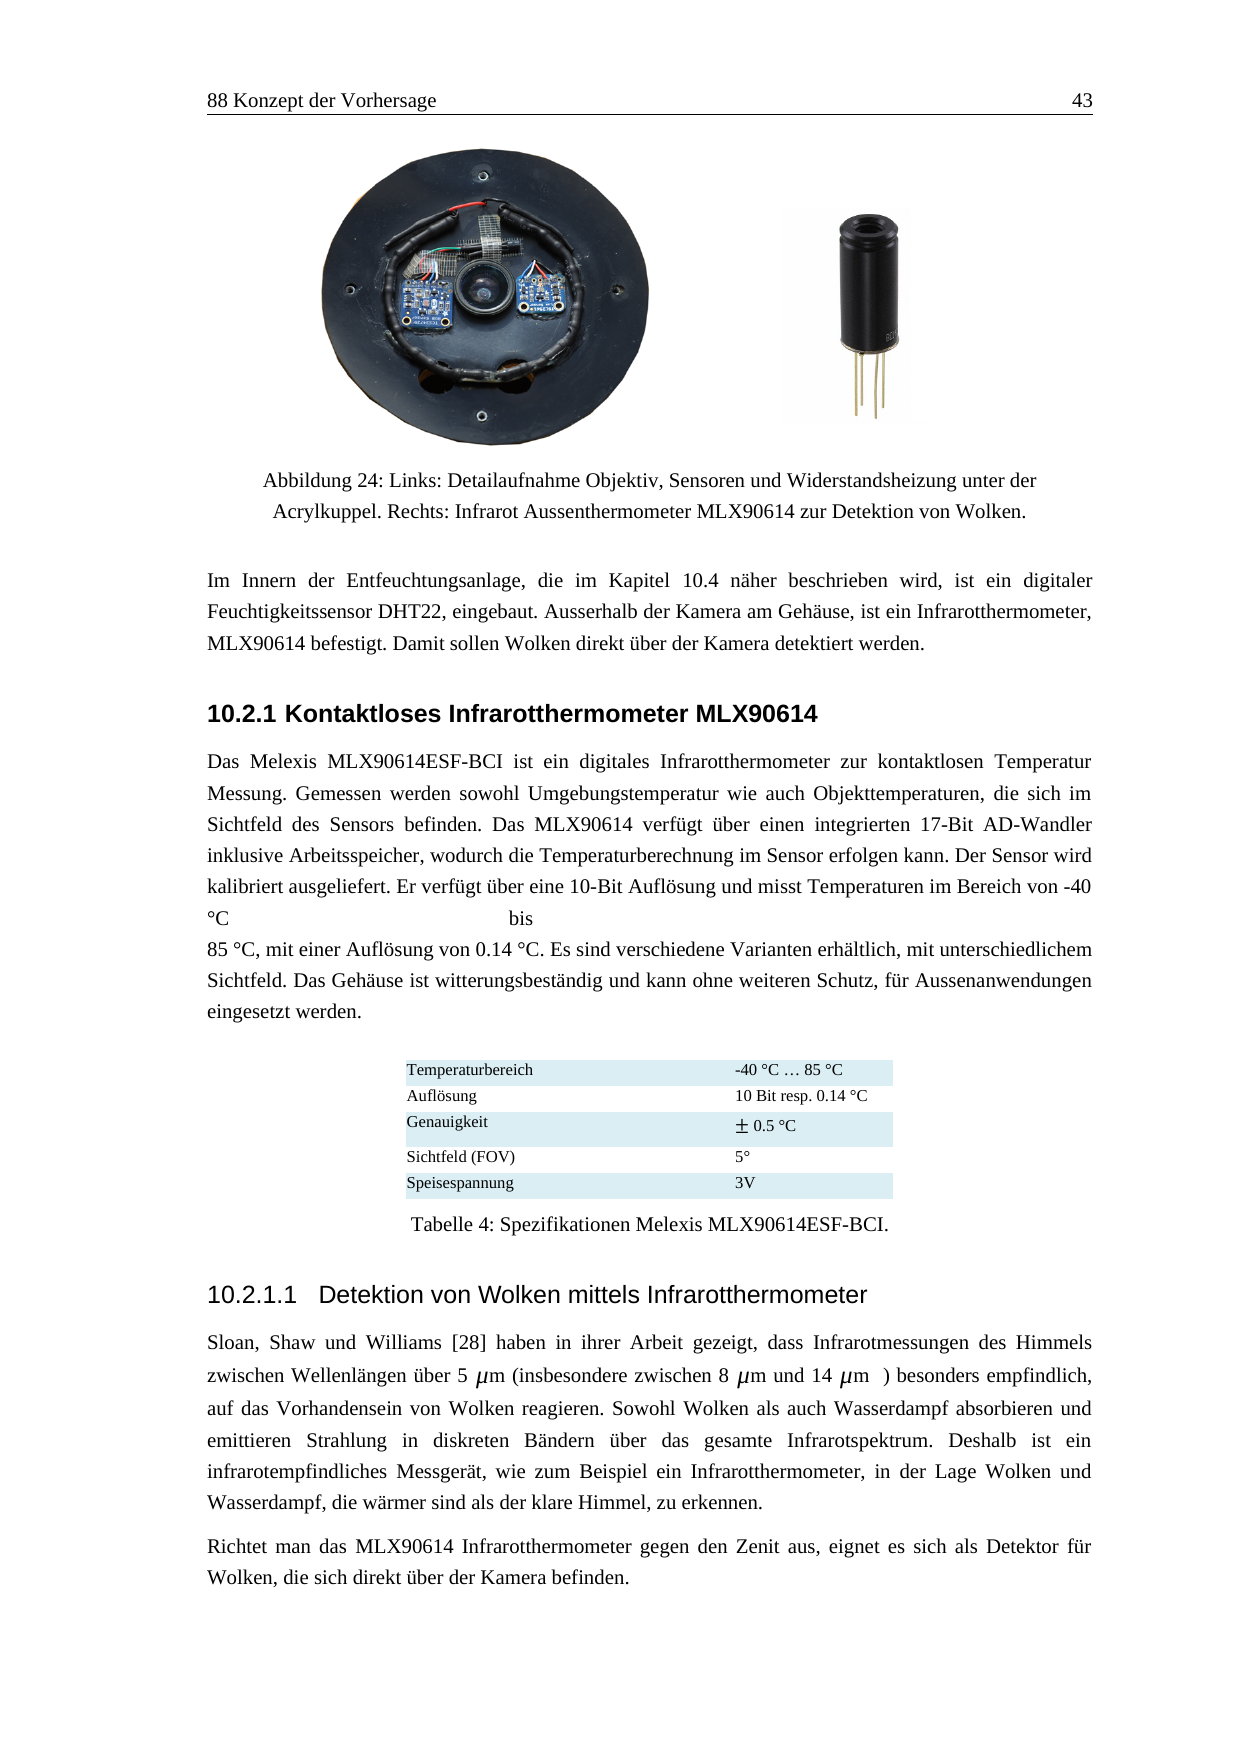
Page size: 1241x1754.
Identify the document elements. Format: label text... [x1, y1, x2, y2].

subtitle Detektion von Wolken mittels Infrarotthermometer [207, 1281, 1093, 1309]
picture [318, 147, 982, 449]
table_cell 0.5 °C [731, 1112, 893, 1147]
text Abbildung 24: Links: Detailaufnahme Objektiv, Sensoren und Widerstandsheizung unter der Acrylkuppel. Rechts: Infrarot Aussenthermometer MLX90614 zur Detektion von Wolken. [207, 468, 1093, 523]
table_header -40 °C … 85 °C [731, 1060, 893, 1086]
text Tabelle 4: Spezifikationen Melexis MLX90614ESF-BCI. [207, 1212, 1093, 1236]
text Im Innern der Entfeuchtungsanlage, die im Kapitel 10.4 näher beschrieben wird, ist ein digitaler Feuchtigkeitssensor DHT22, eingebaut. Ausserhalb der Kamera am Gehäuse, ist ein Infrarotthermometer, MLX90614 befestigt. Damit sollen Wolken direkt über der Kamera detektiert werden. [207, 568, 1093, 655]
text Sloan, Shaw und Williams [28] haben in ihrer Arbeit gezeigt, dass Infrarotmessungen des Himmels zwischen Wellenlängen über 5 m (insbesondere zwischen 8 m und 14 m ) besonders empfindlich, auf das Vorhandensein von Wolken reagieren. Sowohl Wolken als auch Wasserdampf absorbieren und emittieren Strahlung in diskreten Bändern über das gesamte Infrarotspektrum. Deshalb ist ein infrarotempfindliches Messgerät, wie zum Beispiel ein Infrarotthermometer, in der Lage Wolken und Wasserdampf, die wärmer sind als der klare Himmel, zu erkennen. [207, 1330, 1093, 1514]
table_cell 5° [731, 1147, 893, 1173]
text Das Melexis MLX90614ESF-BCI ist ein digitales Infrarotthermometer zur kontaktlosen Temperatur Messung. Gemessen werden sowohl Umgebungstemperatur wie auch Objekttemperaturen, die sich im Sichtfeld des Sensors befinden. Das MLX90614 verfügt über einen integrierten 17-Bit AD-Wandler inklusive Arbeitsspeicher, wodurch die Temperaturberechnung im Sensor erfolgen kann. Der Sensor wird kalibriert ausgeliefert. Er verfügt über eine 10-Bit Auflösung und misst Temperaturen im Bereich von -40 °C bis 85 °C, mit einer Auflösung von 0.14 °C. Es sind verschiedene Varianten erhältlich, mit unterschiedlichem Sichtfeld. Das Gehäuse ist witterungsbeständig und kann ohne weiteren Schutz, für Aussenanwendungen eingesetzt werden. [207, 749, 1093, 1023]
table_cell Genauigkeit [406, 1112, 731, 1147]
subtitle Kontaktloses Infrarotthermometer MLX90614 [207, 699, 1093, 728]
table_cell 3V [731, 1173, 893, 1199]
table_cell 10 Bit resp. 0.14 °C [731, 1086, 893, 1112]
table_cell Auflösung [406, 1086, 731, 1112]
table_header Temperaturbereich [406, 1060, 731, 1086]
table_cell Sichtfeld (FOV) [406, 1147, 731, 1173]
text Richtet man das MLX90614 Infrarotthermometer gegen den Zenit aus, eignet es sich als Detektor für Wolken, die sich direkt über der Kamera befinden. [207, 1534, 1093, 1589]
table_cell Speisespannung [406, 1173, 731, 1199]
